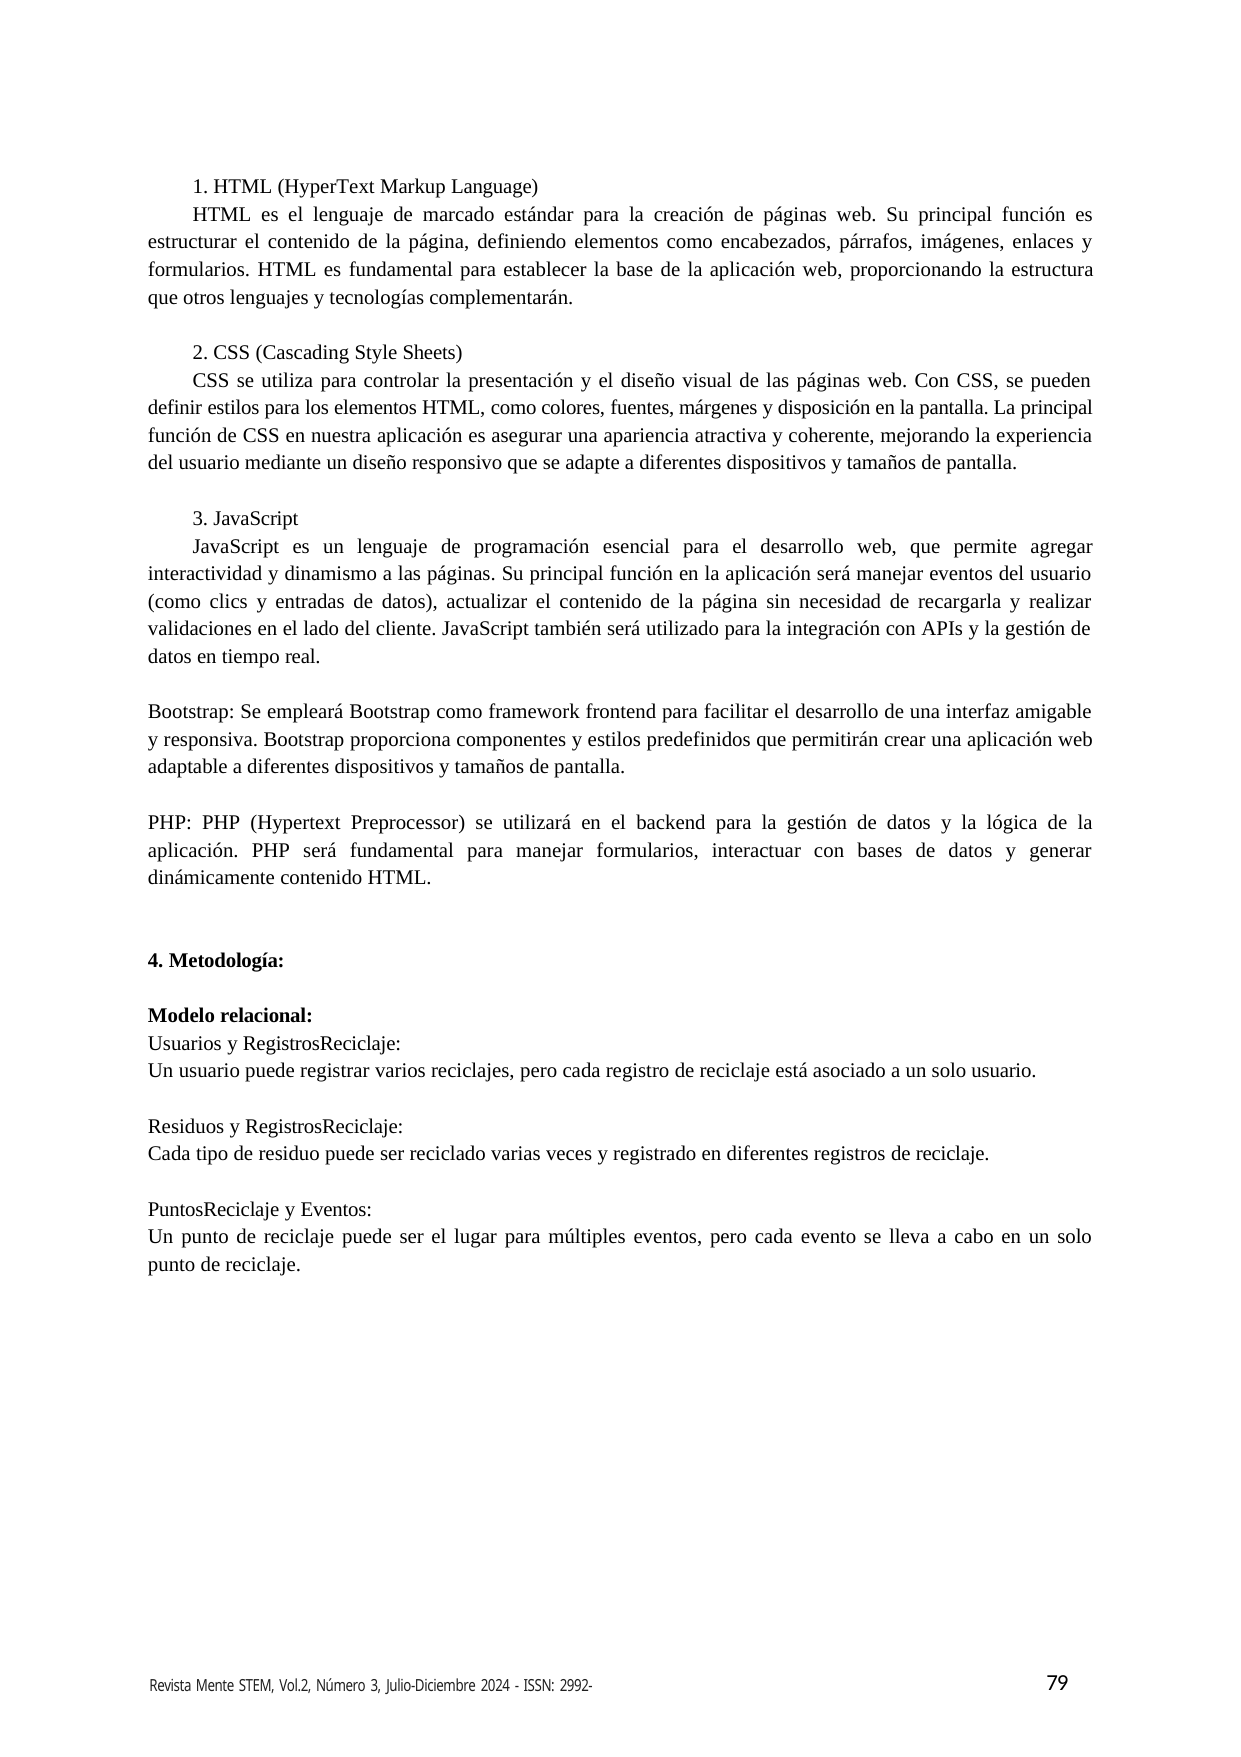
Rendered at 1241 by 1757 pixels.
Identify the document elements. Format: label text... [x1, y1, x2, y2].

text Cada tipo de residuo puede ser reciclado varias veces y registrado en diferentes registros de reciclaje. [148, 1141, 1166, 1165]
text PHP: PHP (Hypertext Preprocessor) se utilizará en el backend para la gestión de datos y la lógica de la aplicación. PHP será fundamental para manejar formularios, interactuar con bases de datos y generar dinámicamente contenido HTML. [148, 810, 1093, 889]
text PuntosReciclaje y Eventos: [148, 1197, 1166, 1221]
text Bootstrap: Se empleará Bootstrap como framework frontend para facilitar el desarrollo de una interfaz amigable y responsiva. Bootstrap proporciona componentes y estilos predefinidos que permitirán crear una aplicación web adaptable a diferentes dispositivos y tamaños de pantalla. [148, 699, 1093, 778]
text Un usuario puede registrar varios reciclajes, pero cada registro de reciclaje está asociado a un solo usuario. [148, 1058, 1166, 1082]
subtitle Metodología: [148, 948, 1166, 972]
text Modelo relacional: [148, 1003, 1166, 1027]
list HTML (HyperText Markup Language) [192, 174, 1166, 198]
text Un punto de reciclaje puede ser el lugar para múltiples eventos, pero cada evento se lleva a cabo en un solo punto de reciclaje. [148, 1224, 1093, 1276]
text Usuarios y RegistrosReciclaje: [148, 1031, 1166, 1055]
list JavaScript [192, 506, 1166, 530]
text CSS se utiliza para controlar la presentación y el diseño visual de las páginas web. Con CSS, se pueden definir estilos para los elementos HTML, como colores, fuentes, márgenes y disposición en la pantalla. La principal función de CSS en nuestra aplicación es asegurar una apariencia atractiva y coherente, mejorando la experiencia del usuario mediante un diseño responsivo que se adapte a diferentes dispositivos y tamaños de pantalla. [148, 367, 1093, 474]
text JavaScript es un lenguaje de programación esencial para el desarrollo web, que permite agregar interactividad y dinamismo a las páginas. Su principal función en la aplicación será manejar eventos del usuario (como clics y entradas de datos), actualizar el contenido de la página sin necesidad de recargarla y realizar validaciones en el lado del cliente. JavaScript también será utilizado para la integración con APIs y la gestión de datos en tiempo real. [148, 533, 1093, 668]
text Residuos y RegistrosReciclaje: [148, 1114, 1166, 1138]
list CSS (Cascading Style Sheets) [192, 340, 1166, 364]
text HTML es el lenguaje de marcado estándar para la creación de páginas web. Su principal función es estructurar el contenido de la página, definiendo elementos como encabezados, párrafos, imágenes, enlaces y formularios. HTML es fundamental para establecer la base de la aplicación web, proporcionando la estructura que otros lenguajes y tecnologías complementarán. [148, 202, 1093, 309]
